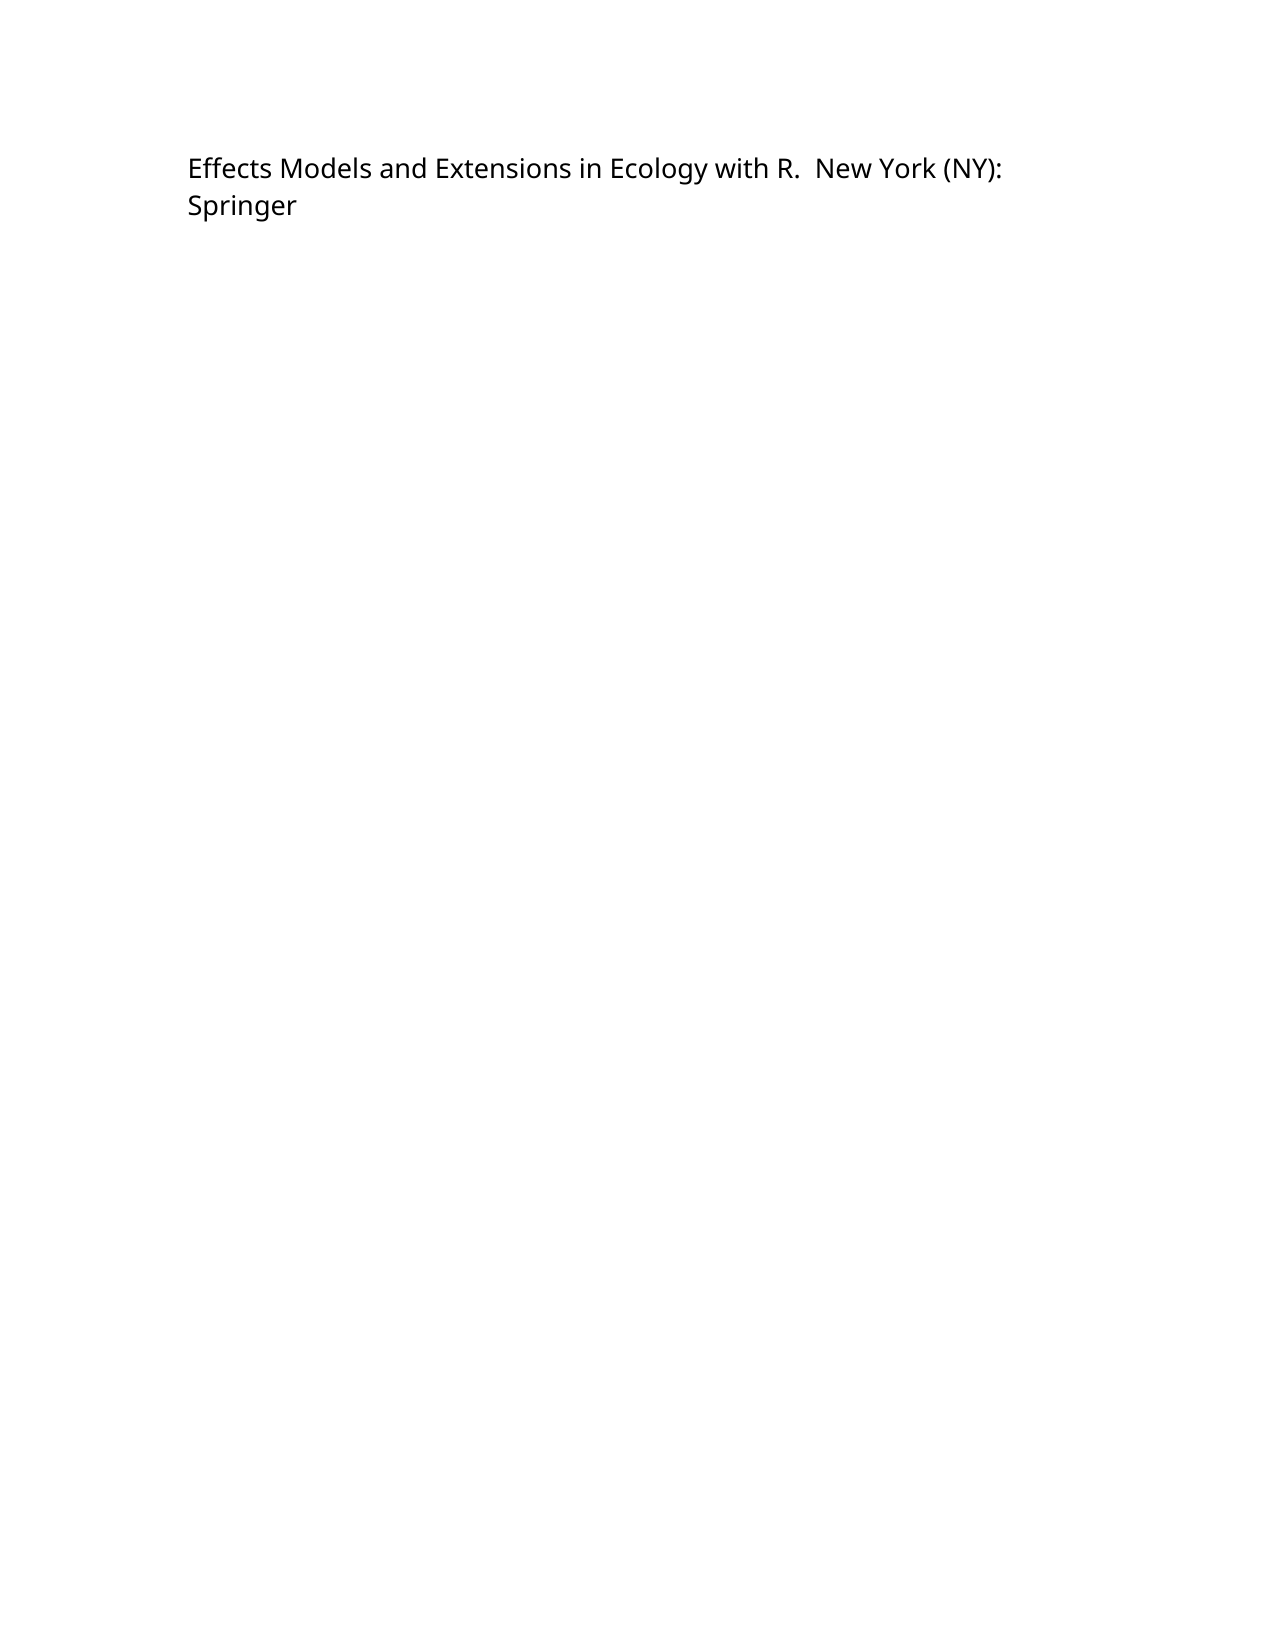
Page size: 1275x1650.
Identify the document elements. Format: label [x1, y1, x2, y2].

text [187, 150, 1087, 224]
